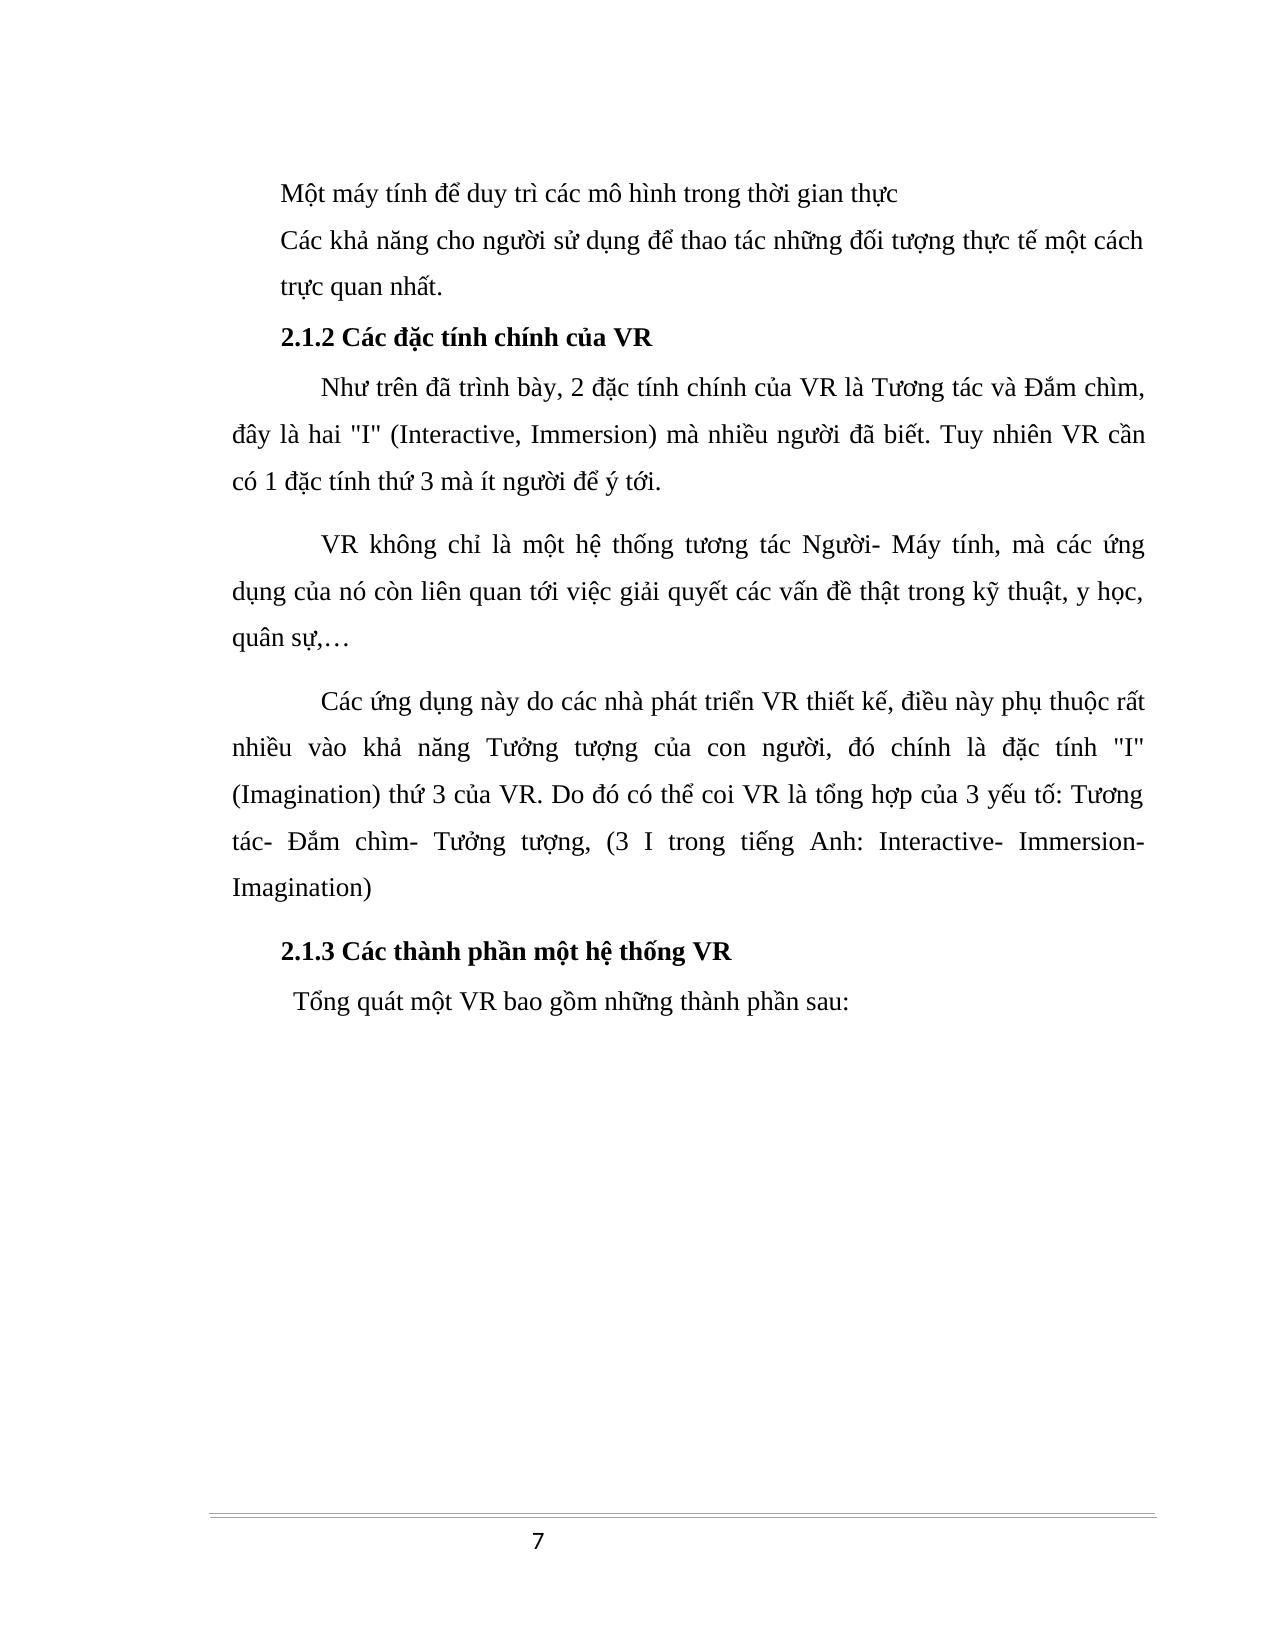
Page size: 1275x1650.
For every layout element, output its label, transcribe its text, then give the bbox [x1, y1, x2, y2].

text Các ứng dụng này do các nhà phát triển VR thiết kế, điều này phụ thuộc rất nhiều vào khả năng Tưởng tượng của con người, đó chính là đặc tính "I" (Imagination) thứ 3 của VR. Do đó có thể coi VR là tổng hợp của 3 yếu tố: Tương tác- Đắm chìm- Tưởng tượng, (3 I trong tiếng Anh: Interactive- Immersion- Imagination) [232, 685, 1146, 903]
list Các khả năng cho người sử dụng để thao tác những đối tượng thực tế một cách trực quan nhất. [280, 224, 1145, 302]
subtitle 2.1.2 Các đặc tính chính của VR [281, 321, 1157, 352]
text VR không chỉ là một hệ thống tương tác Người- Máy tính, mà các ứng dụng của nó còn liên quan tới việc giải quyết các vấn đề thật trong kỹ thuật, y học, quân sự,… [232, 528, 1146, 653]
subtitle 2.1.3 Các thành phần một hệ thống VR [281, 935, 1157, 966]
list Một máy tính để duy trì các mô hình trong thời gian thực [280, 177, 1157, 208]
text Tổng quát một VR bao gồm những thành phần sau: [293, 985, 1157, 1016]
text Như trên đã trình bày, 2 đặc tính chính của VR là Tương tác và Đắm chìm, đây là hai "I" (Interactive, Immersion) mà nhiều người đã biết. Tuy nhiên VR cần có 1 đặc tính thứ 3 mà ít người để ý tới. [232, 372, 1146, 496]
